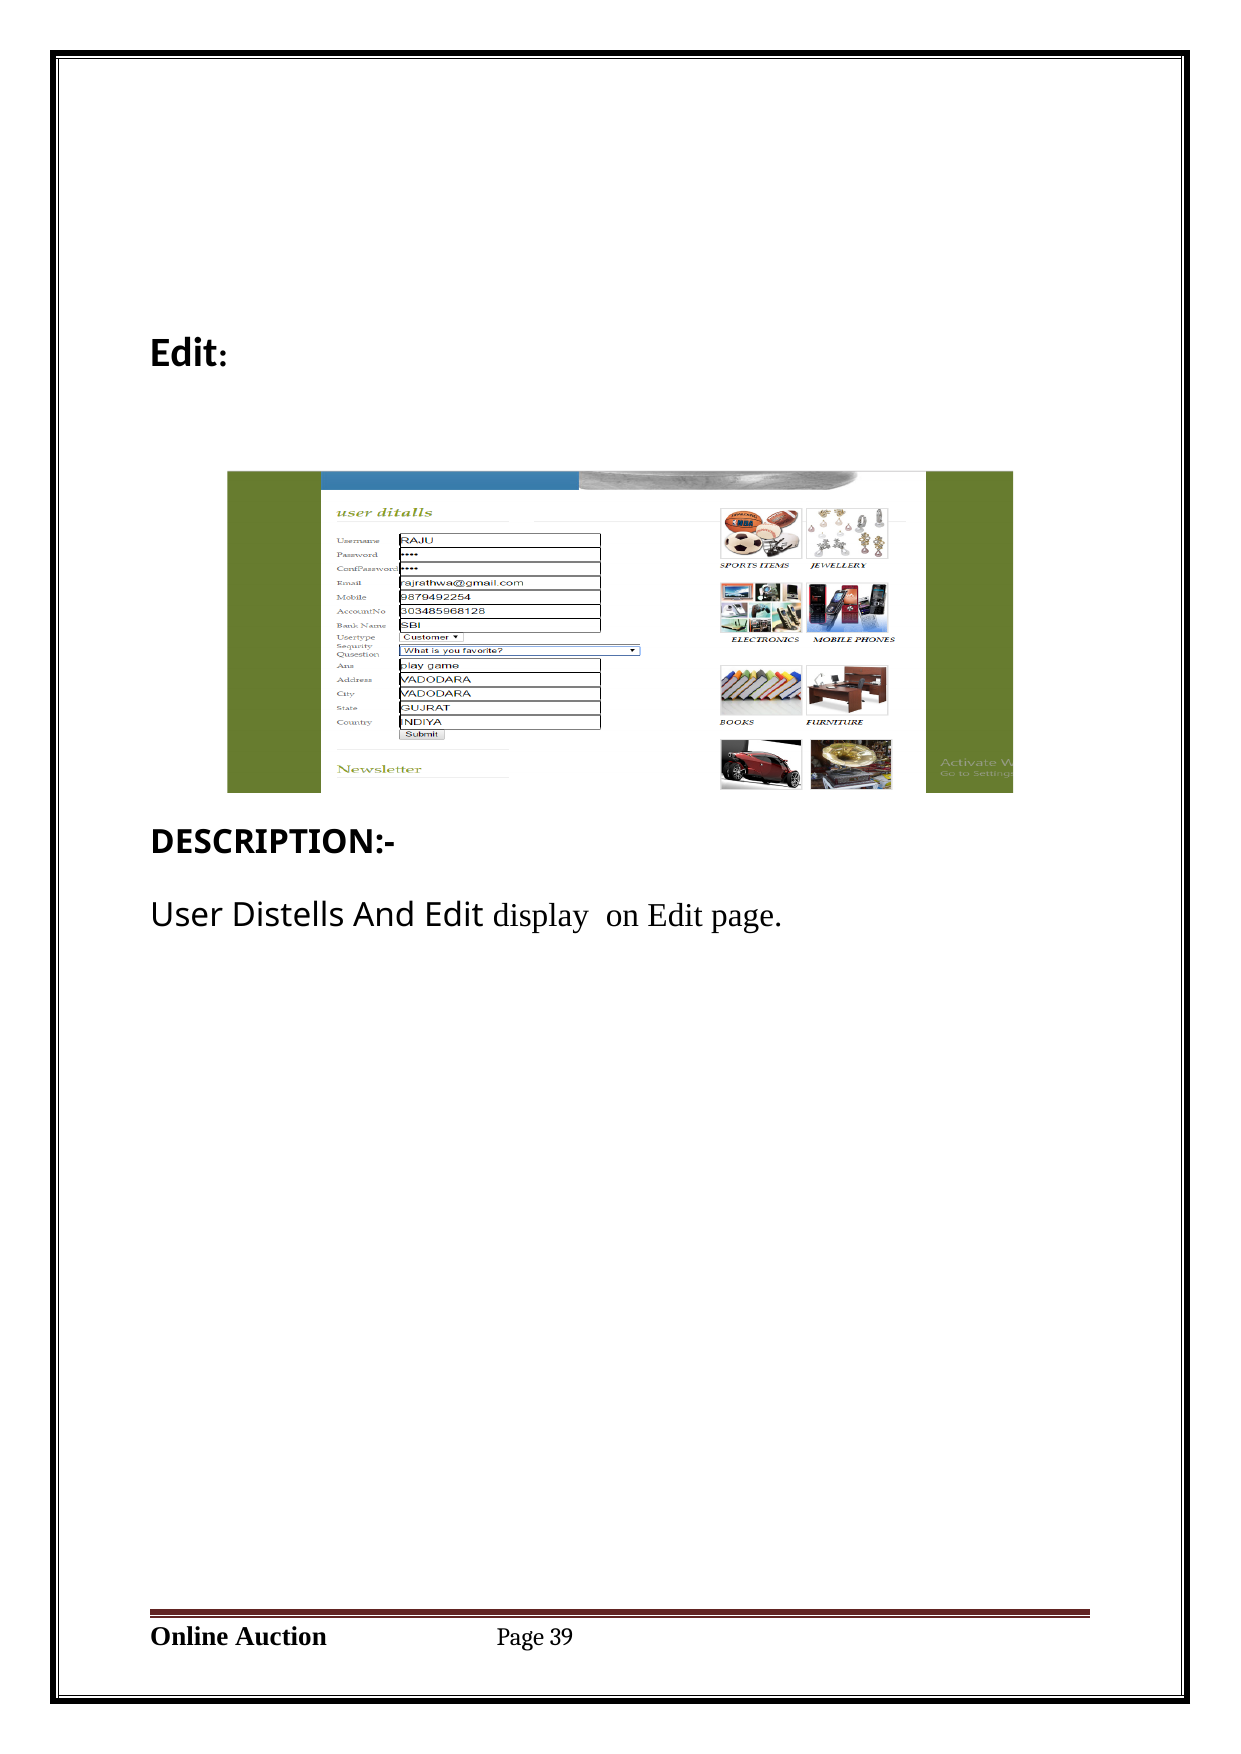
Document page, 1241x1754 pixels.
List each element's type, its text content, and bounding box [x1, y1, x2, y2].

picture [227, 470, 1014, 793]
text DESCRIPTION:- [150, 817, 1090, 863]
text User Distells And Edit display on Edit page. [150, 891, 1090, 936]
text Edit: [150, 326, 1090, 377]
